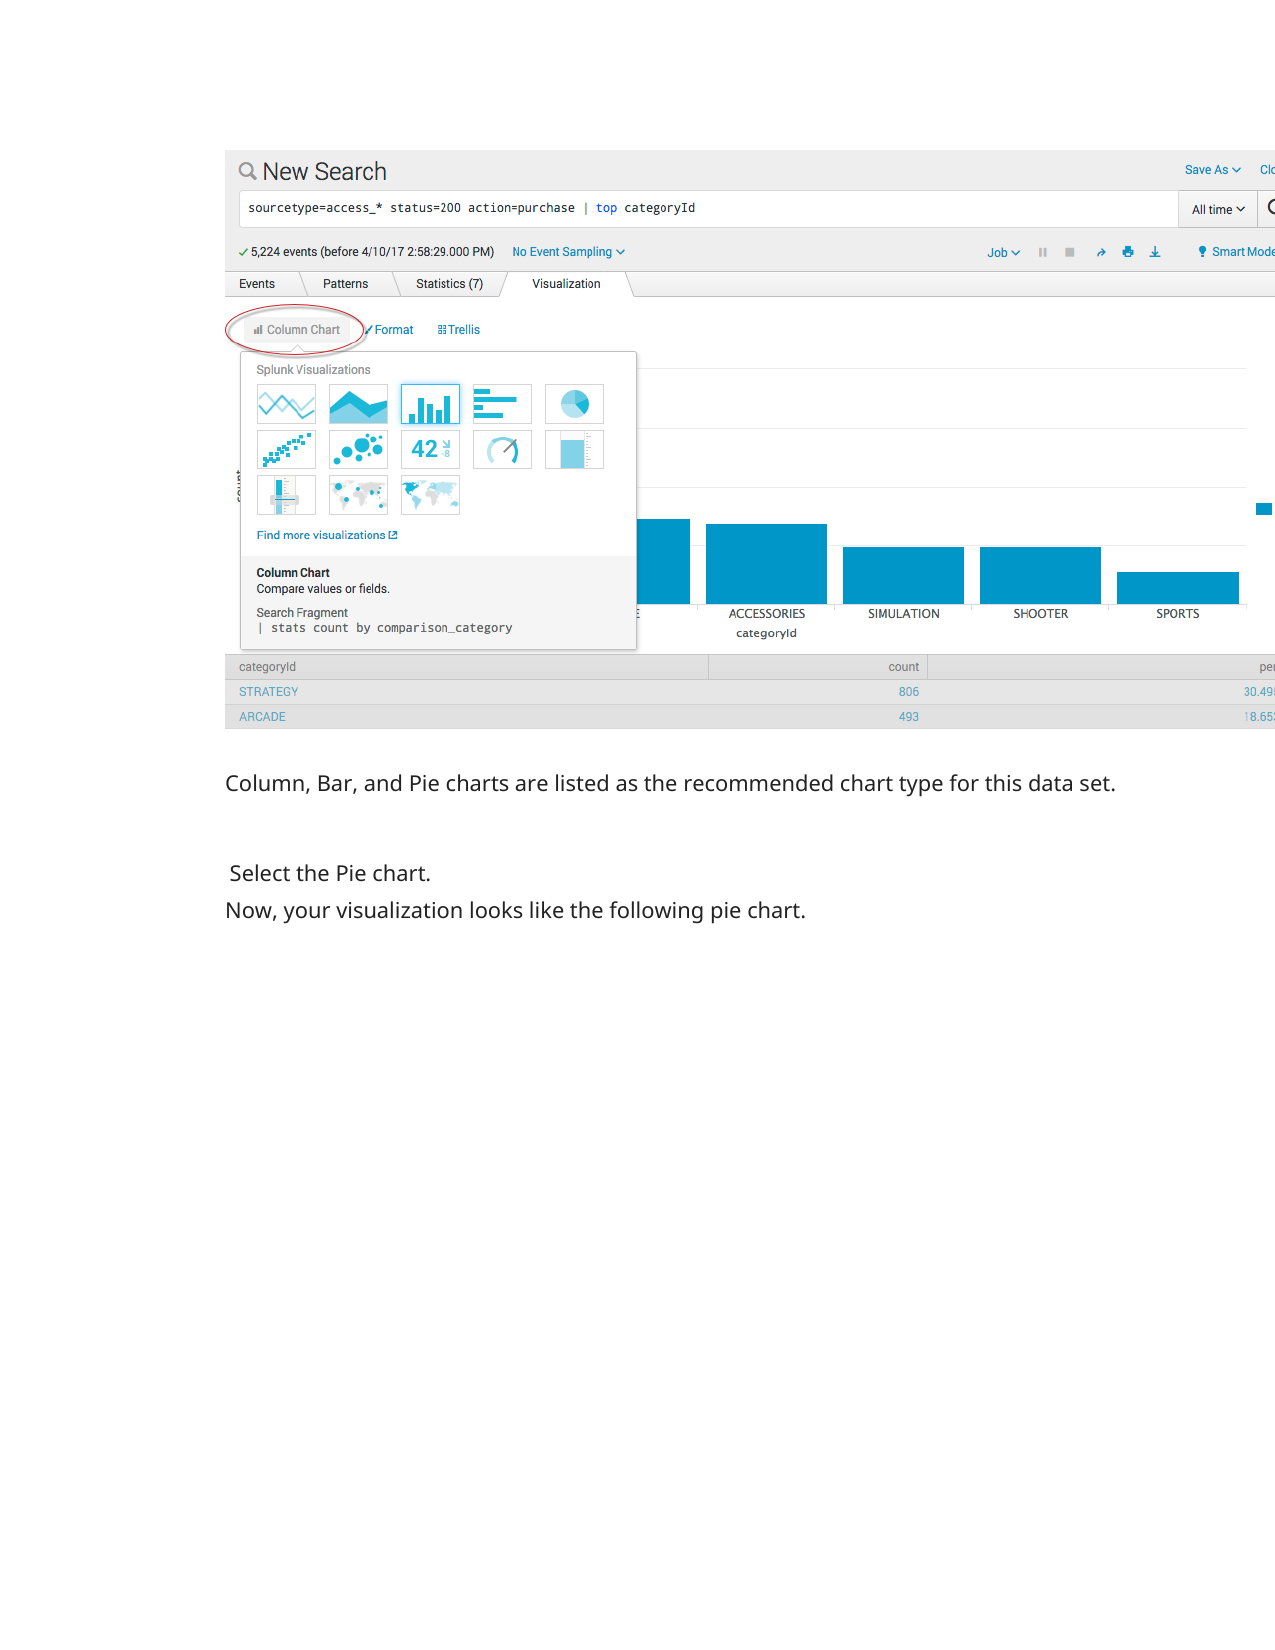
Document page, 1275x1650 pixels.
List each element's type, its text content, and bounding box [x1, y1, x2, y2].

picture [225, 150, 1275, 729]
text Now, your visualization looks like the following pie chart. [225, 895, 1125, 925]
text Select the Pie chart. [150, 850, 1125, 887]
text Column, Bar, and Pie charts are listed as the recommended chart type for this data set. [225, 768, 1125, 798]
